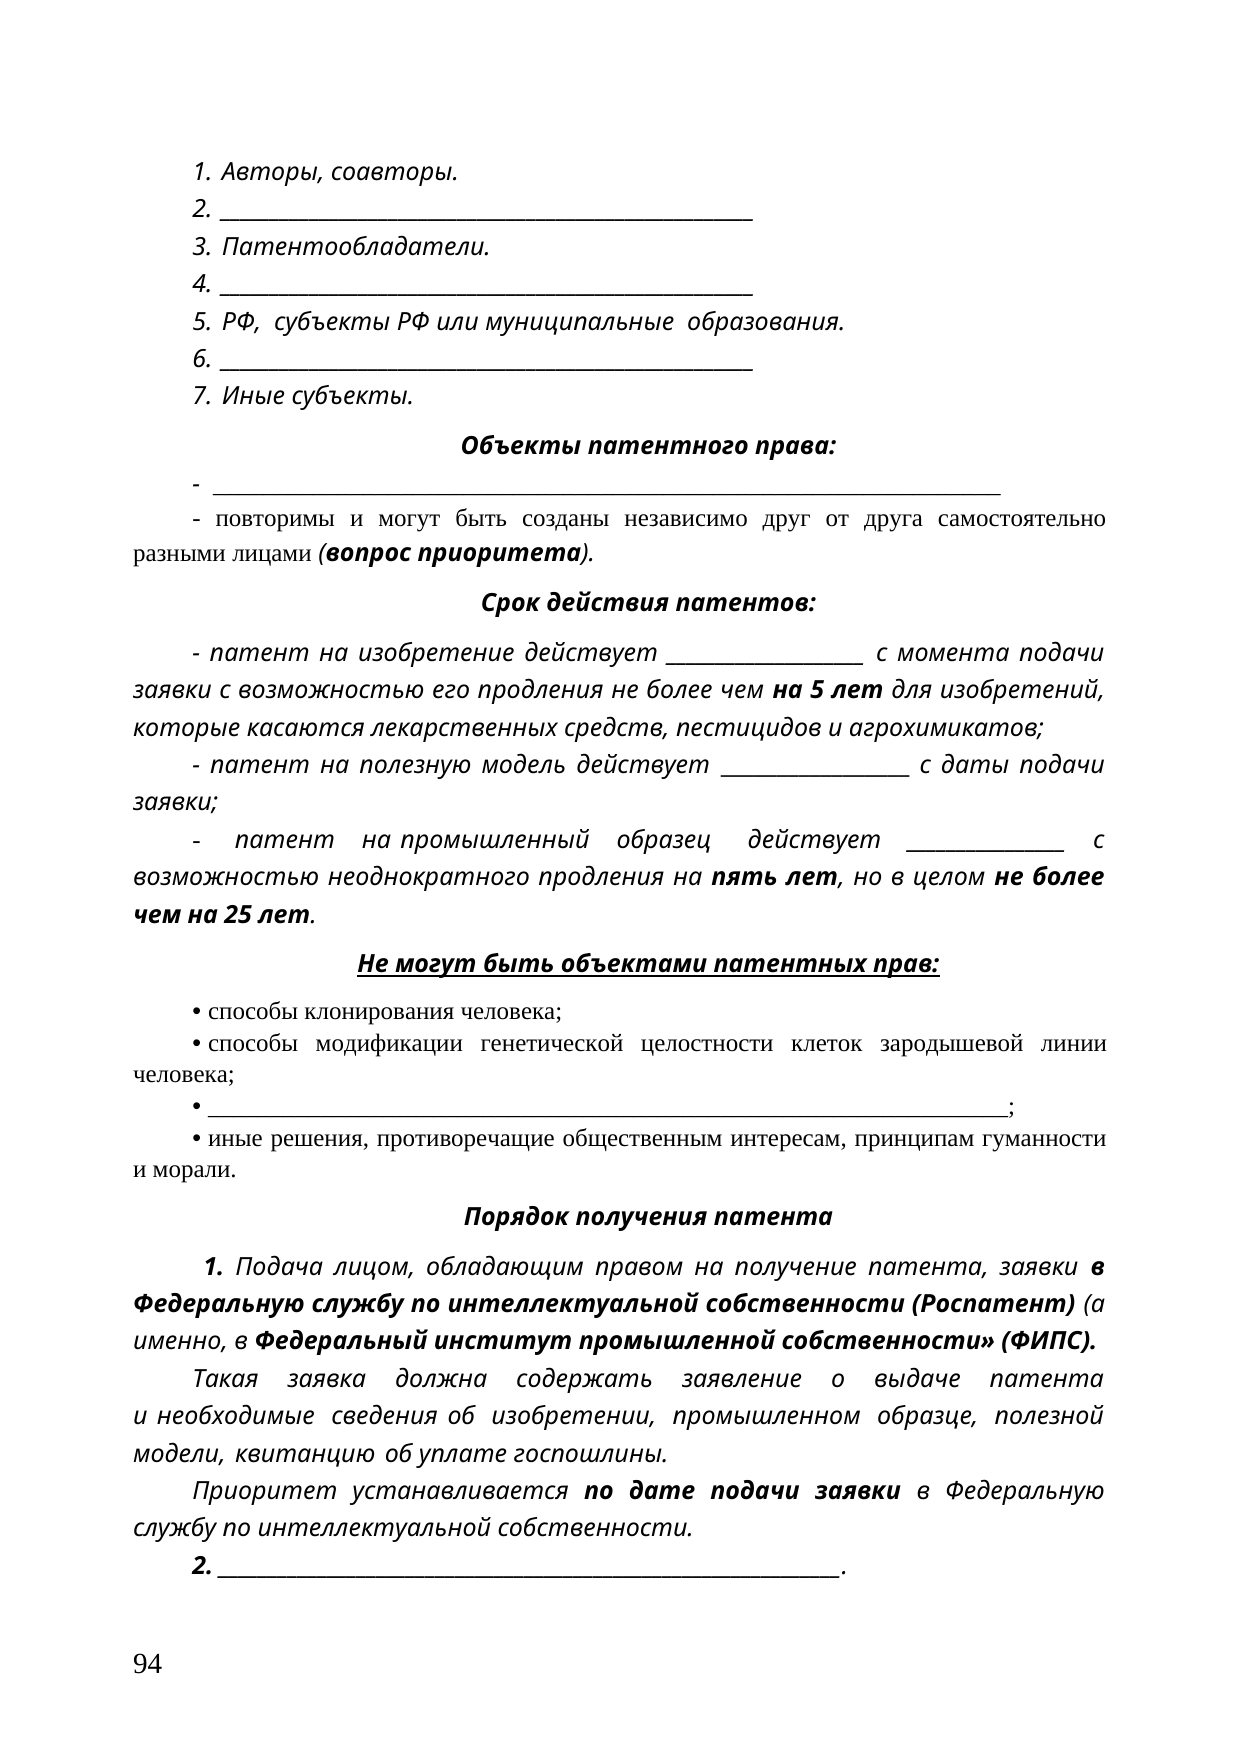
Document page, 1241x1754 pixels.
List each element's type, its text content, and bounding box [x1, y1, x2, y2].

text Не могут быть объектами патентных прав: [133, 946, 1107, 980]
text Такая заявка должна содержать заявление о выдаче патента и необходимые сведения об изобретении, промышленном образце, полезной модели, квитанцию об уплате госпошлины. [133, 1360, 1107, 1469]
list ______________________________________________________ [133, 191, 1107, 225]
text Порядок получения патента [133, 1198, 1107, 1232]
text - патент на изобретение действует ____________________ с момента подачи заявки с возможностью его продления не более чем на 5 лет для изобретений, которые касаются лекарственных средств, пестицидов и агрохимикатов; [133, 634, 1107, 743]
text 1. Подача лицом, обладающим правом на получение патента, заявки в Федеральную службу по интеллектуальной собственности (Роспатент) (а именно, в Федеральный институт промышленной собственности» (ФИПС). [133, 1248, 1107, 1357]
list ________________________________________________________________; [133, 1091, 1107, 1120]
list ______________________________________________________ [133, 341, 1107, 374]
text 2. _______________________________________________________________. [133, 1547, 1107, 1581]
text - патент на полезную модель действует _________________ с даты подачи заявки; [133, 747, 1107, 818]
text Приоритет устанавливается по дате подачи заявки в Федеральную службу по интеллектуальной собственности. [133, 1473, 1107, 1544]
list способы модификации генетической целостности клеток зародышевой линии человека; [133, 1028, 1107, 1088]
text Объекты патентного права: [133, 428, 1107, 462]
list способы клонирования человека; [133, 996, 1107, 1025]
list Авторы, соавторы. [133, 153, 1107, 188]
text - _______________________________________________________________ [133, 465, 1107, 499]
list патент на промышленный образец действует ________________ с возможностью неоднократного продления на пять лет, но в целом не более чем на 25 лет. [133, 821, 1107, 930]
list иные решения, противоречащие общественным интересам, принципам гуманности и морали. [133, 1123, 1107, 1183]
list Иные субъекты. [133, 378, 1107, 412]
text Срок действия патентов: [133, 584, 1107, 619]
list Патентообладатели. [133, 228, 1107, 262]
list ______________________________________________________ [133, 266, 1107, 300]
text - повторимы и могут быть созданы независимо друг от друга самостоятельно разными лицами (вопрос приоритета). [133, 503, 1107, 569]
list РФ, субъекты РФ или муниципальные образования. [133, 303, 1107, 337]
